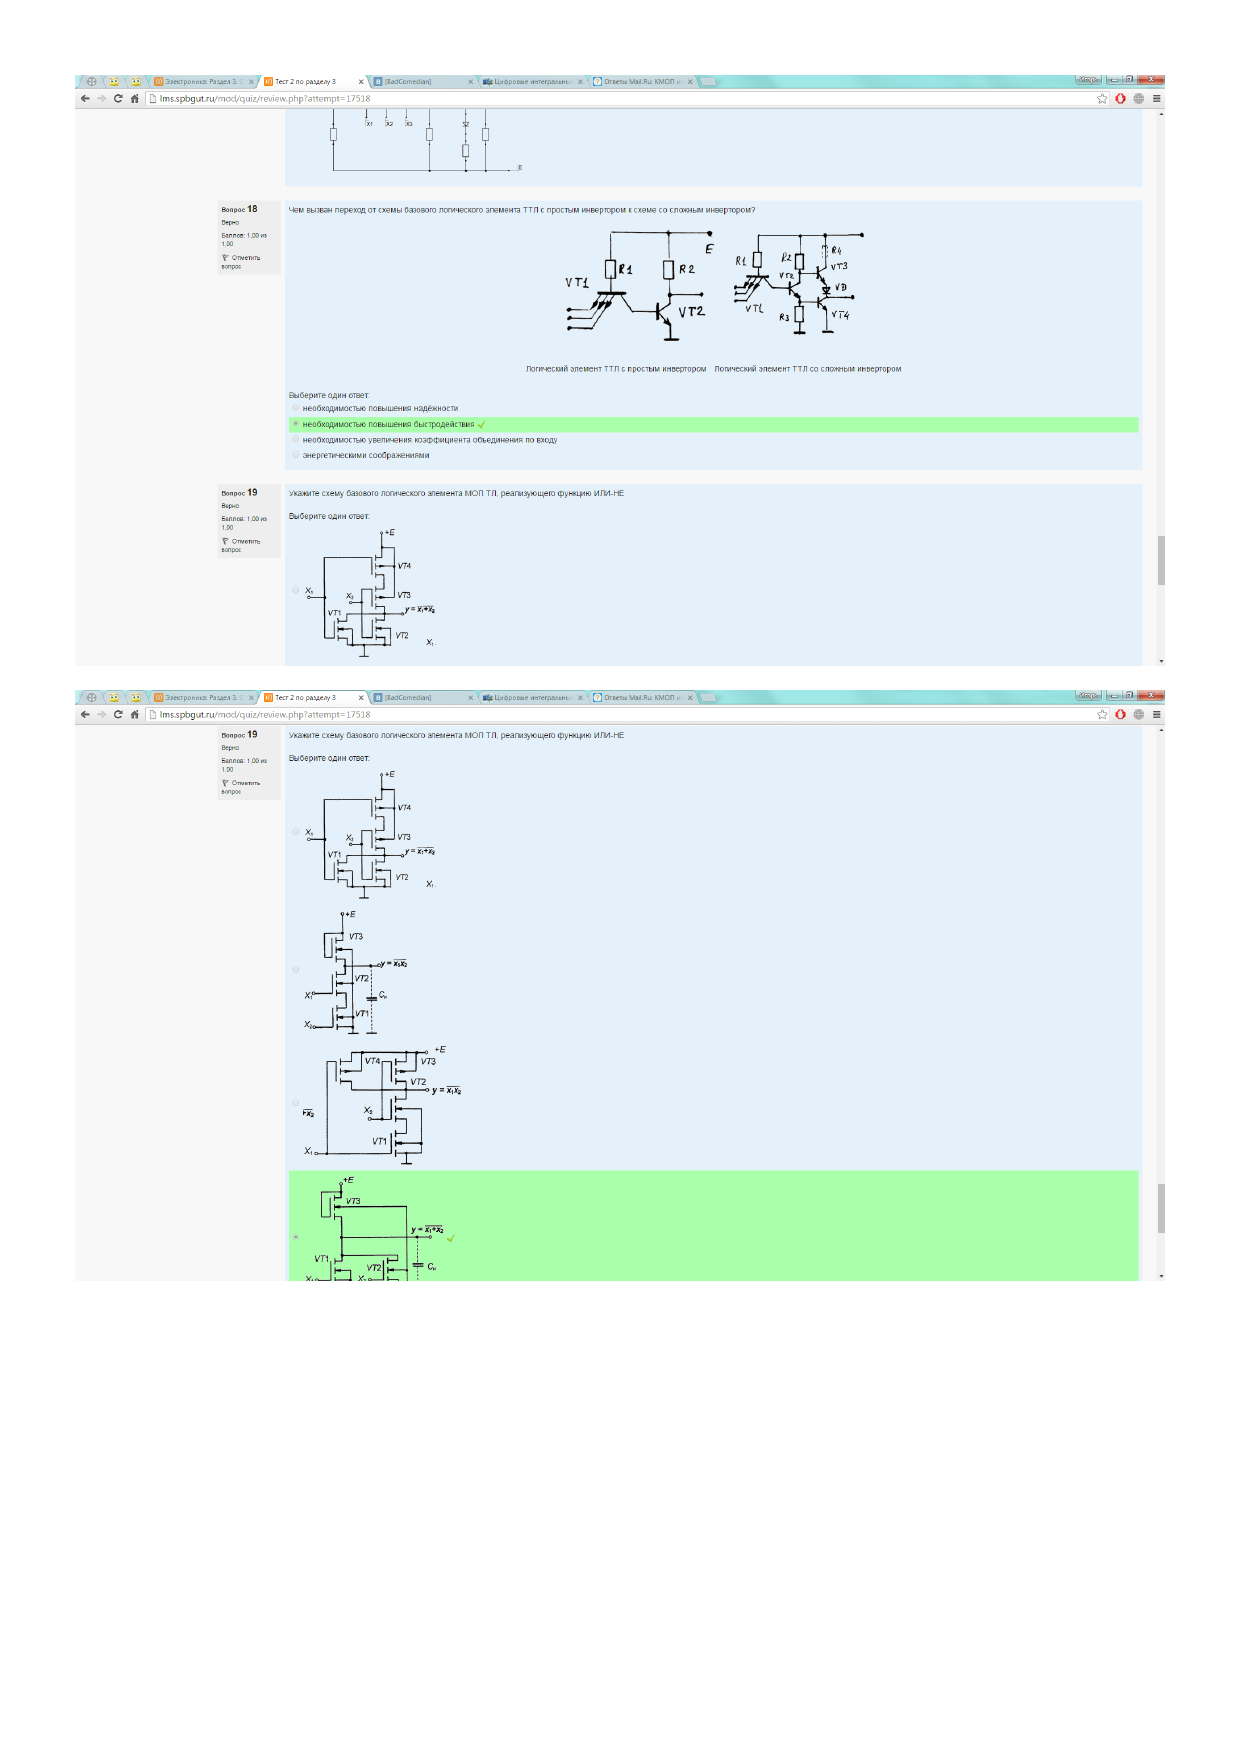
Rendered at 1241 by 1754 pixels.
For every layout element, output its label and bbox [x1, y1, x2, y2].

picture [75, 75, 1166, 666]
picture [75, 690, 1166, 1281]
